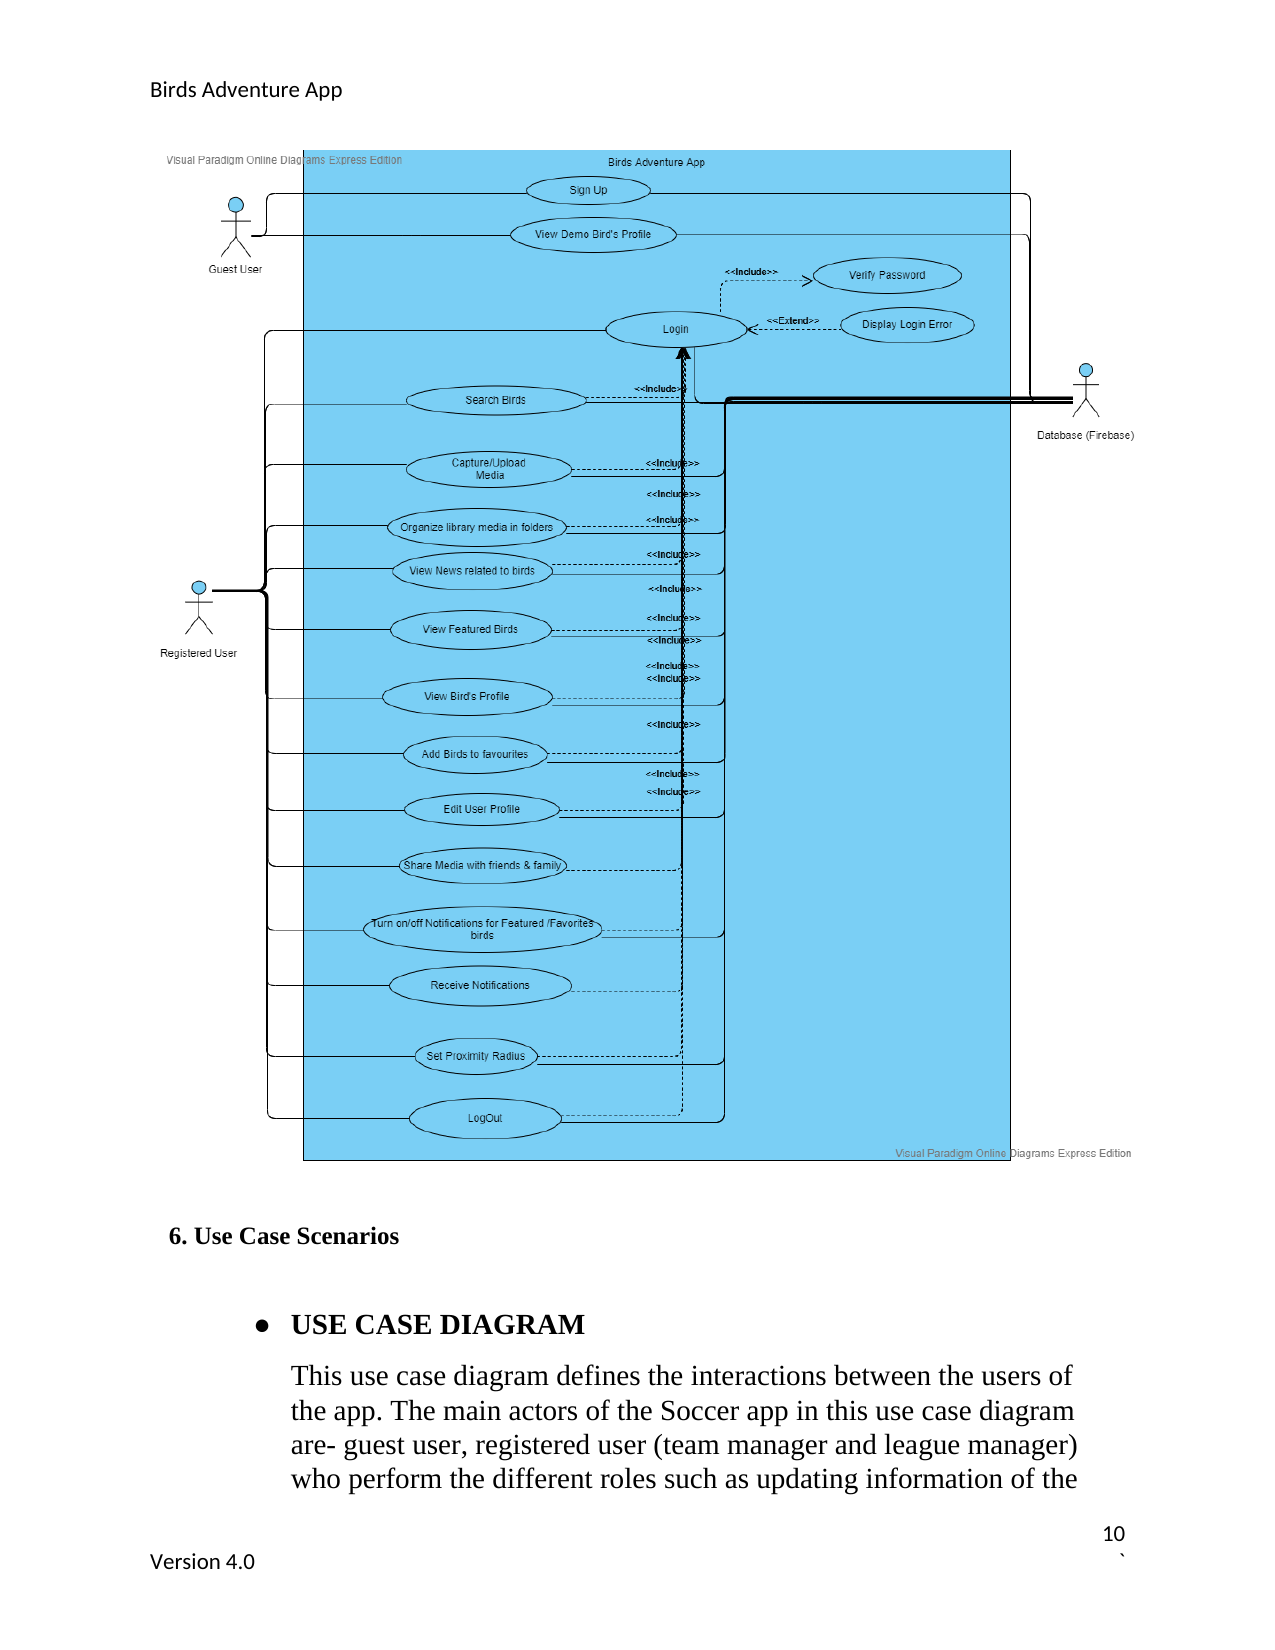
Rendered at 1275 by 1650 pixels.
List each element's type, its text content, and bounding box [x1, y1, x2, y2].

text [291, 1358, 1106, 1495]
text 6. Use Case Scenarios [150, 1221, 1125, 1250]
list USE CASE DIAGRAM [253, 1307, 1125, 1341]
picture [160, 150, 1136, 1162]
